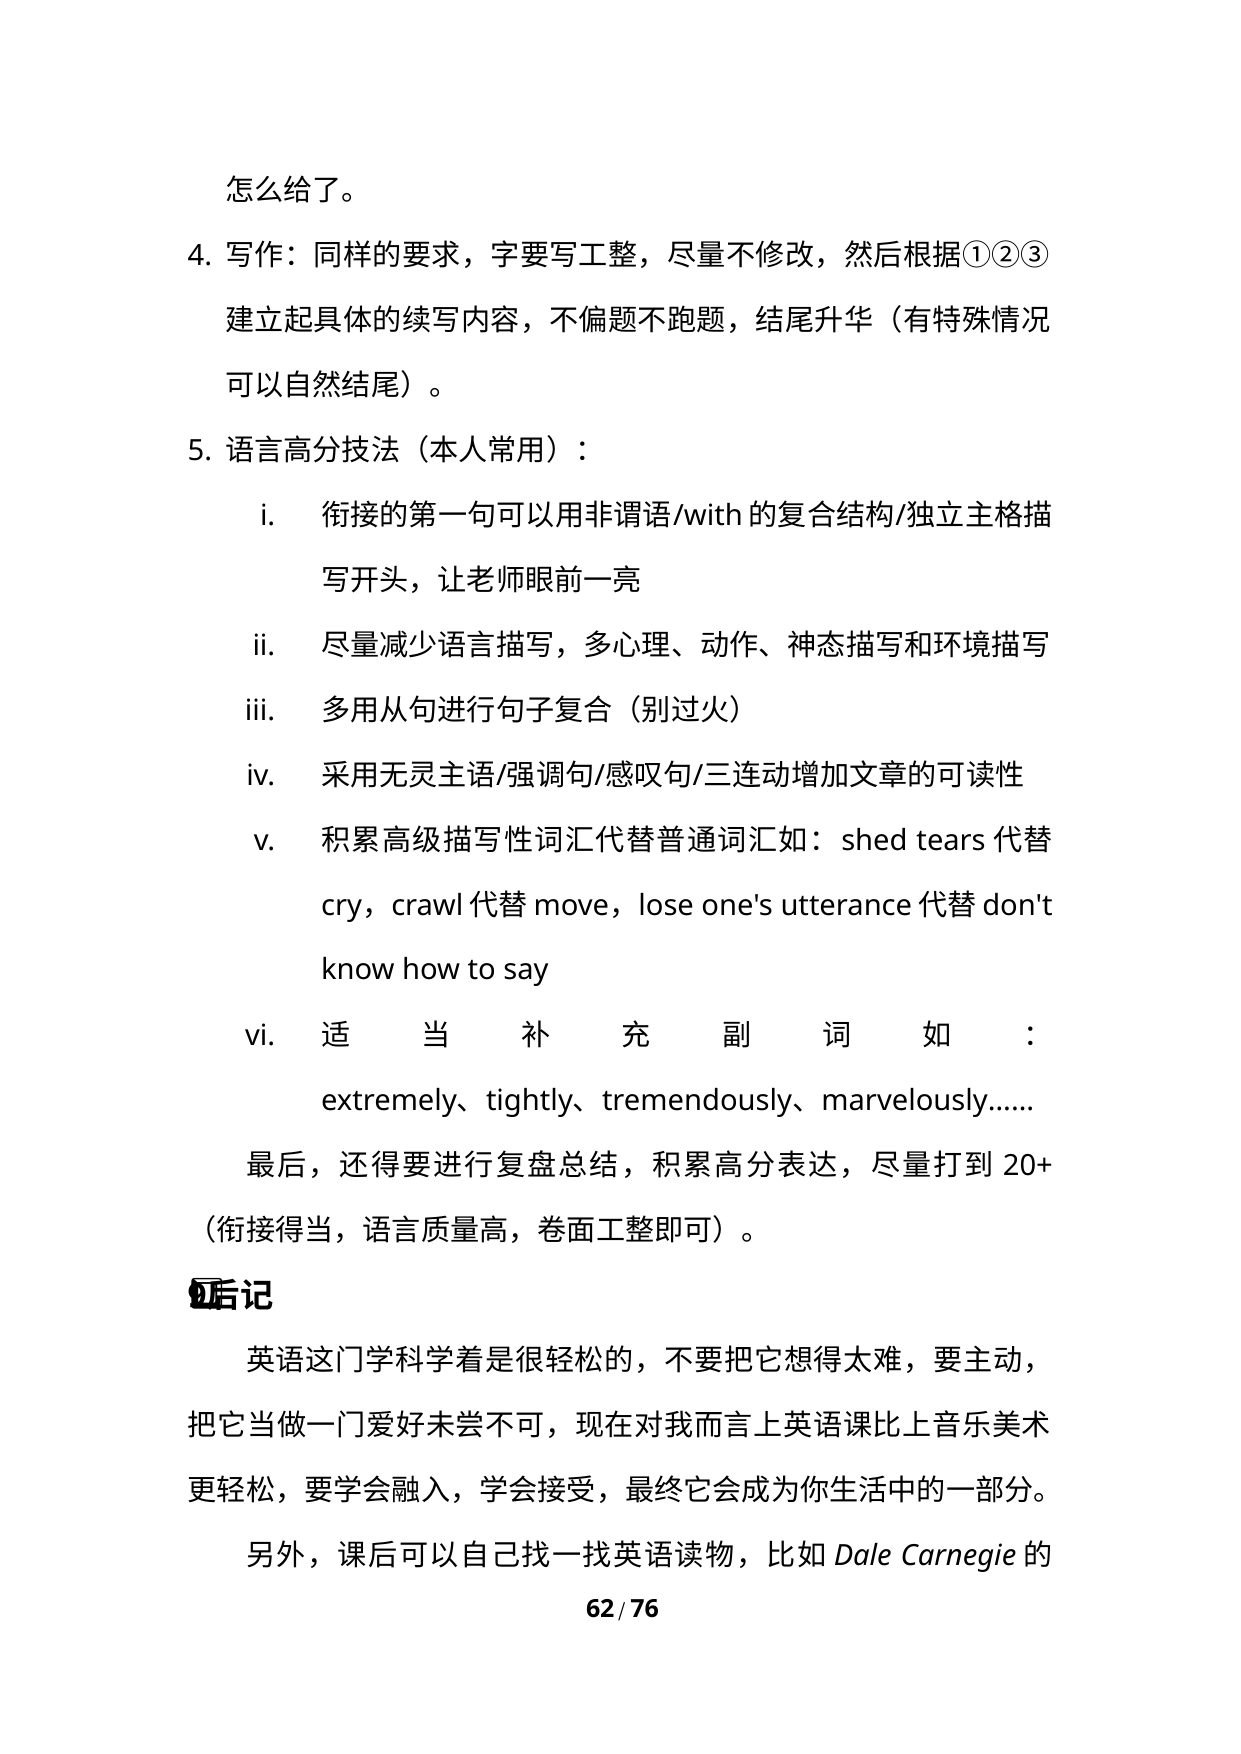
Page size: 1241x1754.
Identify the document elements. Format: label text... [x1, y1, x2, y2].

list 写作：同样的要求，字要写工整，尽量不修改，然后根据①②③建立起具体的续写内容，不偏题不跑题，结尾升华（有特殊情况可以自然结尾）。 [187, 221, 1053, 416]
list 积累高级描写性词汇代替普通词汇如：shed tears代替cry，crawl代替move，lose one's utterance代替don't know how to say [275, 806, 1053, 1001]
list 多用从句进行句子复合（别过火） [275, 676, 1053, 741]
list 尽量减少语言描写，多心理、动作、神态描写和环境描写 [275, 611, 1053, 676]
list 衔接的第一句可以用非谓语/with的复合结构/独立主格描写开头，让老师眼前一亮 [275, 481, 1053, 611]
list 语言高分技法（本人常用）： [187, 416, 1053, 481]
list 采用无灵主语/强调句/感叹句/三连动增加文章的可读性 [275, 741, 1053, 806]
list 适当补充副词如：extremely、tightly、tremendously、marvelously…… [275, 1001, 1053, 1131]
text 9️⃣后记 [187, 1261, 1053, 1326]
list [187, 156, 1053, 221]
text 最后，还得要进行复盘总结，积累高分表达，尽量打到20+（衔接得当，语言质量高，卷面工整即可）。 [187, 1131, 1053, 1261]
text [187, 1521, 1053, 1586]
text 英语这门学科学着是很轻松的，不要把它想得太难，要主动，把它当做一门爱好未尝不可，现在对我而言上英语课比上音乐美术更轻松，要学会融入，学会接受，最终它会成为你生活中的一部分。 [187, 1326, 1053, 1521]
